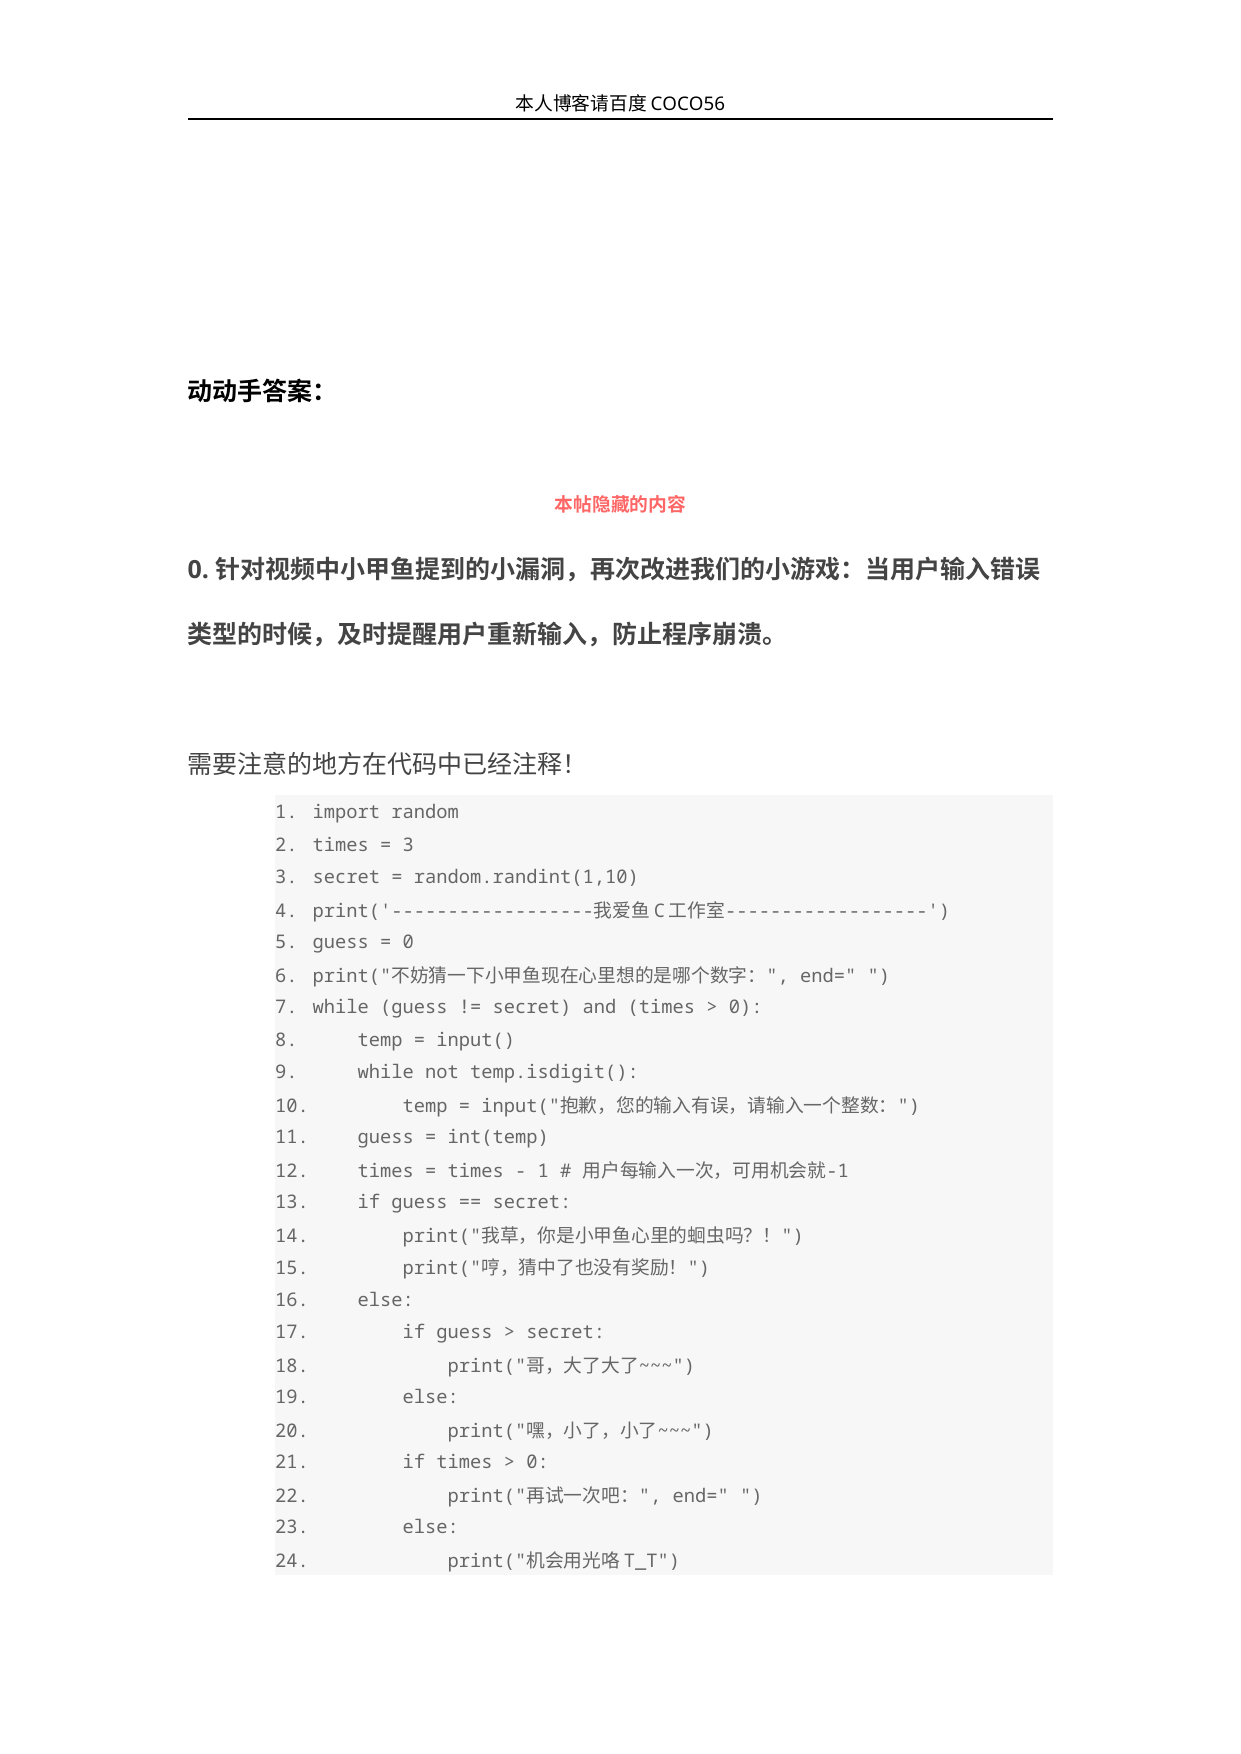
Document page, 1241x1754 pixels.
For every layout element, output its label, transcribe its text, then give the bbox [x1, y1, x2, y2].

list if guess > secret: [275, 1315, 1053, 1348]
list guess = 0 [275, 925, 1053, 958]
list while not temp.isdigit(): [275, 1055, 1053, 1088]
list times = times - 1 # 用户每输入一次，可用机会就-1 [275, 1153, 1053, 1185]
list print('------------------我爱鱼C工作室------------------') [275, 893, 1053, 925]
list secret = random.randint(1,10) [275, 860, 1053, 893]
text 动动手答案： [187, 162, 1053, 487]
list guess = int(temp) [275, 1120, 1053, 1153]
list times = 3 [275, 828, 1053, 860]
list print("再试一次吧：", end=" ") [275, 1478, 1053, 1510]
list temp = input("抱歉，您的输入有误，请输入一个整数：") [275, 1088, 1053, 1120]
list import random [275, 795, 1053, 828]
list temp = input() [275, 1023, 1053, 1055]
list print("嘿，小了，小了~~~") [275, 1413, 1053, 1445]
text 0. 针对视频中小甲鱼提到的小漏洞，再次改进我们的小游戏：当用户输入错误类型的时候，及时提醒用户重新输入，防止程序崩溃。 需要注意的地方在代码中已经注释！ [187, 535, 1053, 795]
list print("哥，大了大了~~~") [275, 1348, 1053, 1380]
list print("机会用光咯T_T") [275, 1543, 1053, 1575]
text 本帖隐藏的内容 [187, 487, 1053, 519]
list print("哼，猜中了也没有奖励！") [275, 1250, 1053, 1283]
list print("我草，你是小甲鱼心里的蛔虫吗？！") [275, 1218, 1053, 1250]
list print("不妨猜一下小甲鱼现在心里想的是哪个数字：", end=" ") [275, 958, 1053, 990]
list else: [275, 1510, 1053, 1543]
list else: [275, 1380, 1053, 1413]
list while (guess != secret) and (times > 0): [275, 990, 1053, 1023]
list if times > 0: [275, 1445, 1053, 1478]
list if guess == secret: [275, 1185, 1053, 1218]
list else: [275, 1283, 1053, 1315]
